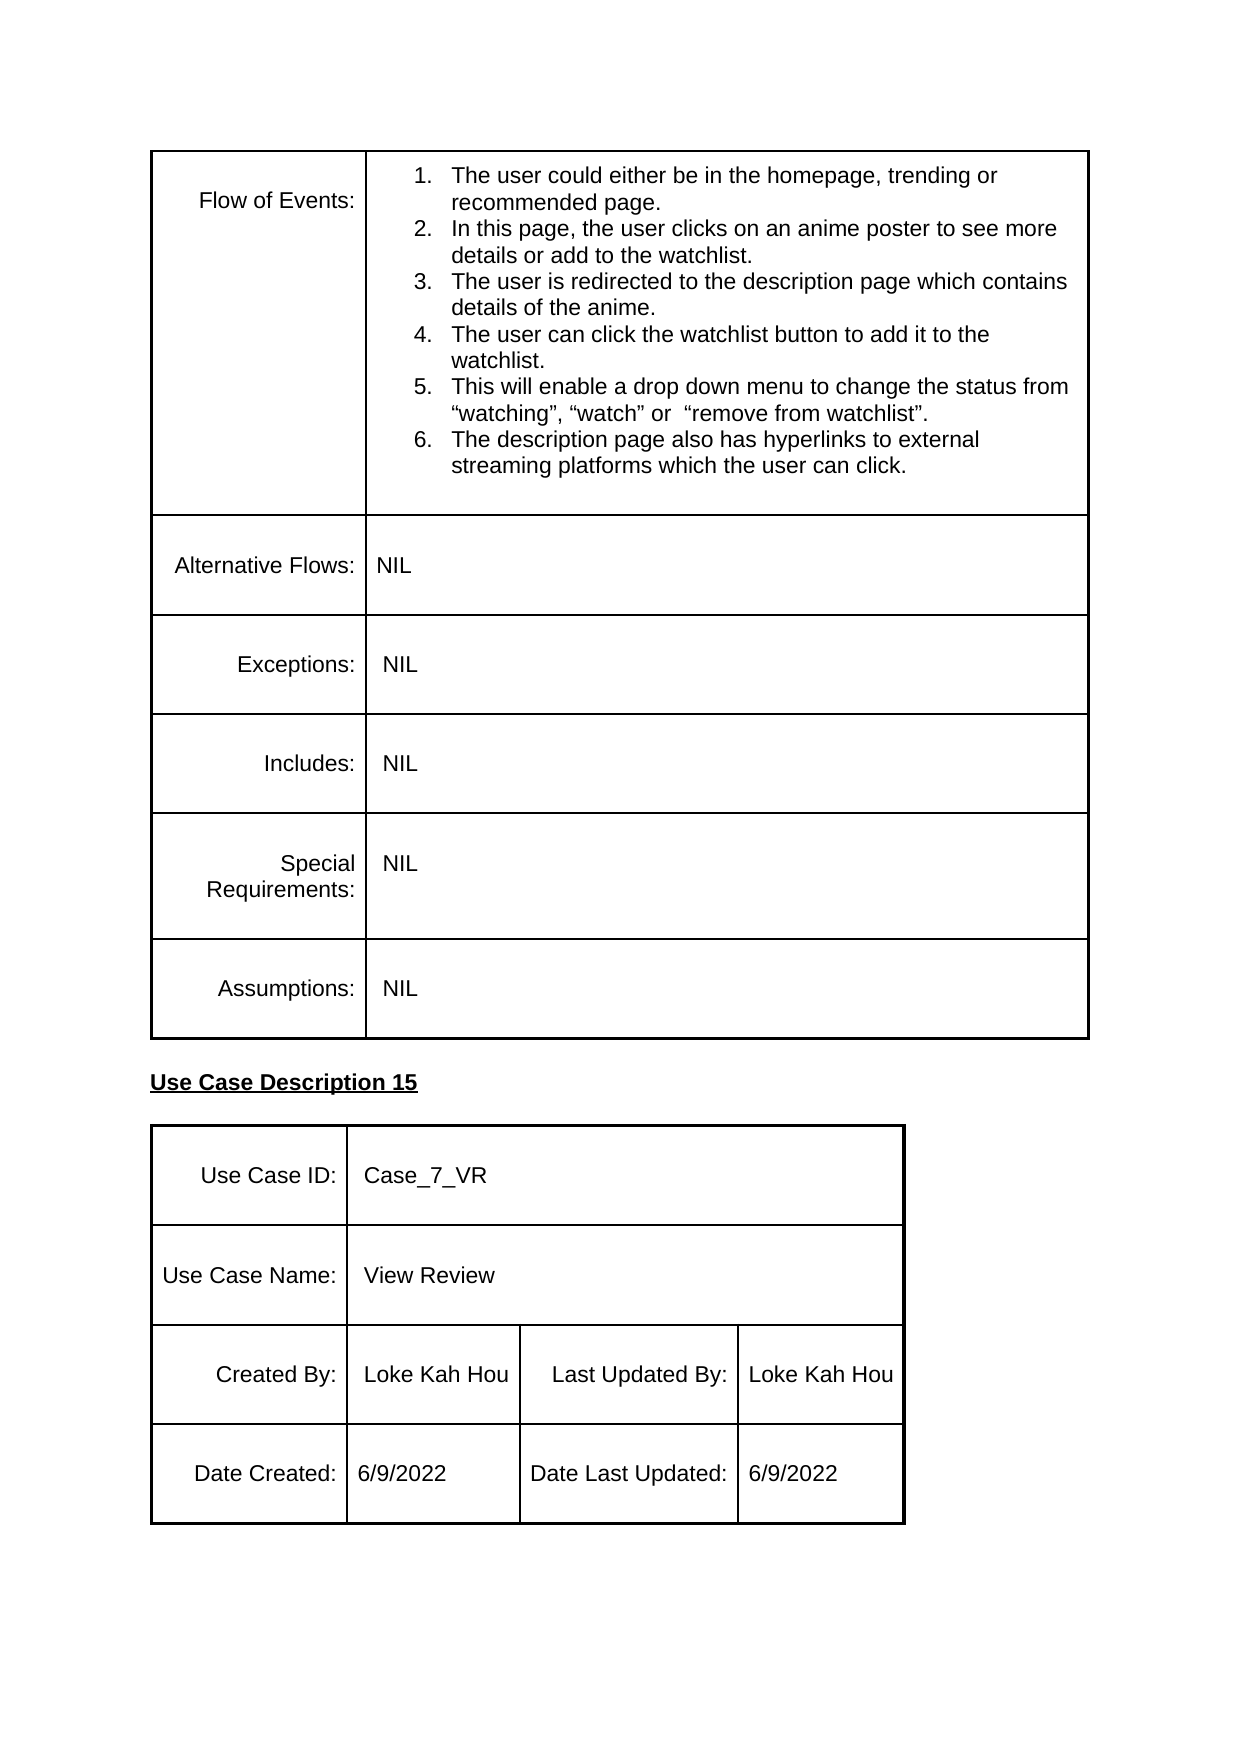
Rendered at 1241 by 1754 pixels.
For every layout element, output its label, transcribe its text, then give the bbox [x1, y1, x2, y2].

table_cell Date Created: [153, 1425, 346, 1522]
table_header Use Case ID: [153, 1127, 346, 1224]
table_cell NIL [367, 814, 1087, 938]
table_cell 6/9/2022 [739, 1425, 902, 1522]
table_cell Date Last Updated: [521, 1425, 737, 1522]
table_cell Loke Kah Hou [348, 1326, 519, 1423]
table_cell NIL [367, 516, 1087, 613]
table_cell Loke Kah Hou [739, 1326, 902, 1423]
table_cell Flow of Events: [153, 152, 365, 514]
table_cell Created By: [153, 1326, 346, 1423]
table_cell 6/9/2022 [348, 1425, 519, 1522]
table_cell The user could either be in the homepage, trending or recommended page. In this page, the user clicks on an anime poster to see more details or add to the watchlist. The user is redirected to the description page which contains details of the anime. The user can click the watchlist button to add it to the watchlist. This will enable a drop down menu to change the status from “watching”, “watch” or “remove from watchlist”. The description page also has hyperlinks to external streaming platforms which the user can click. [367, 152, 1087, 514]
table_cell Special Requirements: [153, 814, 365, 938]
table_cell NIL [367, 616, 1087, 713]
table_header Case_7_VR [348, 1127, 902, 1224]
table_cell NIL [367, 715, 1087, 812]
table_cell Includes: [153, 715, 365, 812]
table_cell NIL [367, 940, 1087, 1037]
table_cell Exceptions: [153, 616, 365, 713]
table_cell View Review [348, 1226, 902, 1323]
table_cell Assumptions: [153, 940, 365, 1037]
table_cell Last Updated By: [521, 1326, 737, 1423]
table_cell Alternative Flows: [153, 516, 365, 613]
text Use Case Description 15 [150, 1069, 1090, 1095]
table_cell Use Case Name: [153, 1226, 346, 1323]
